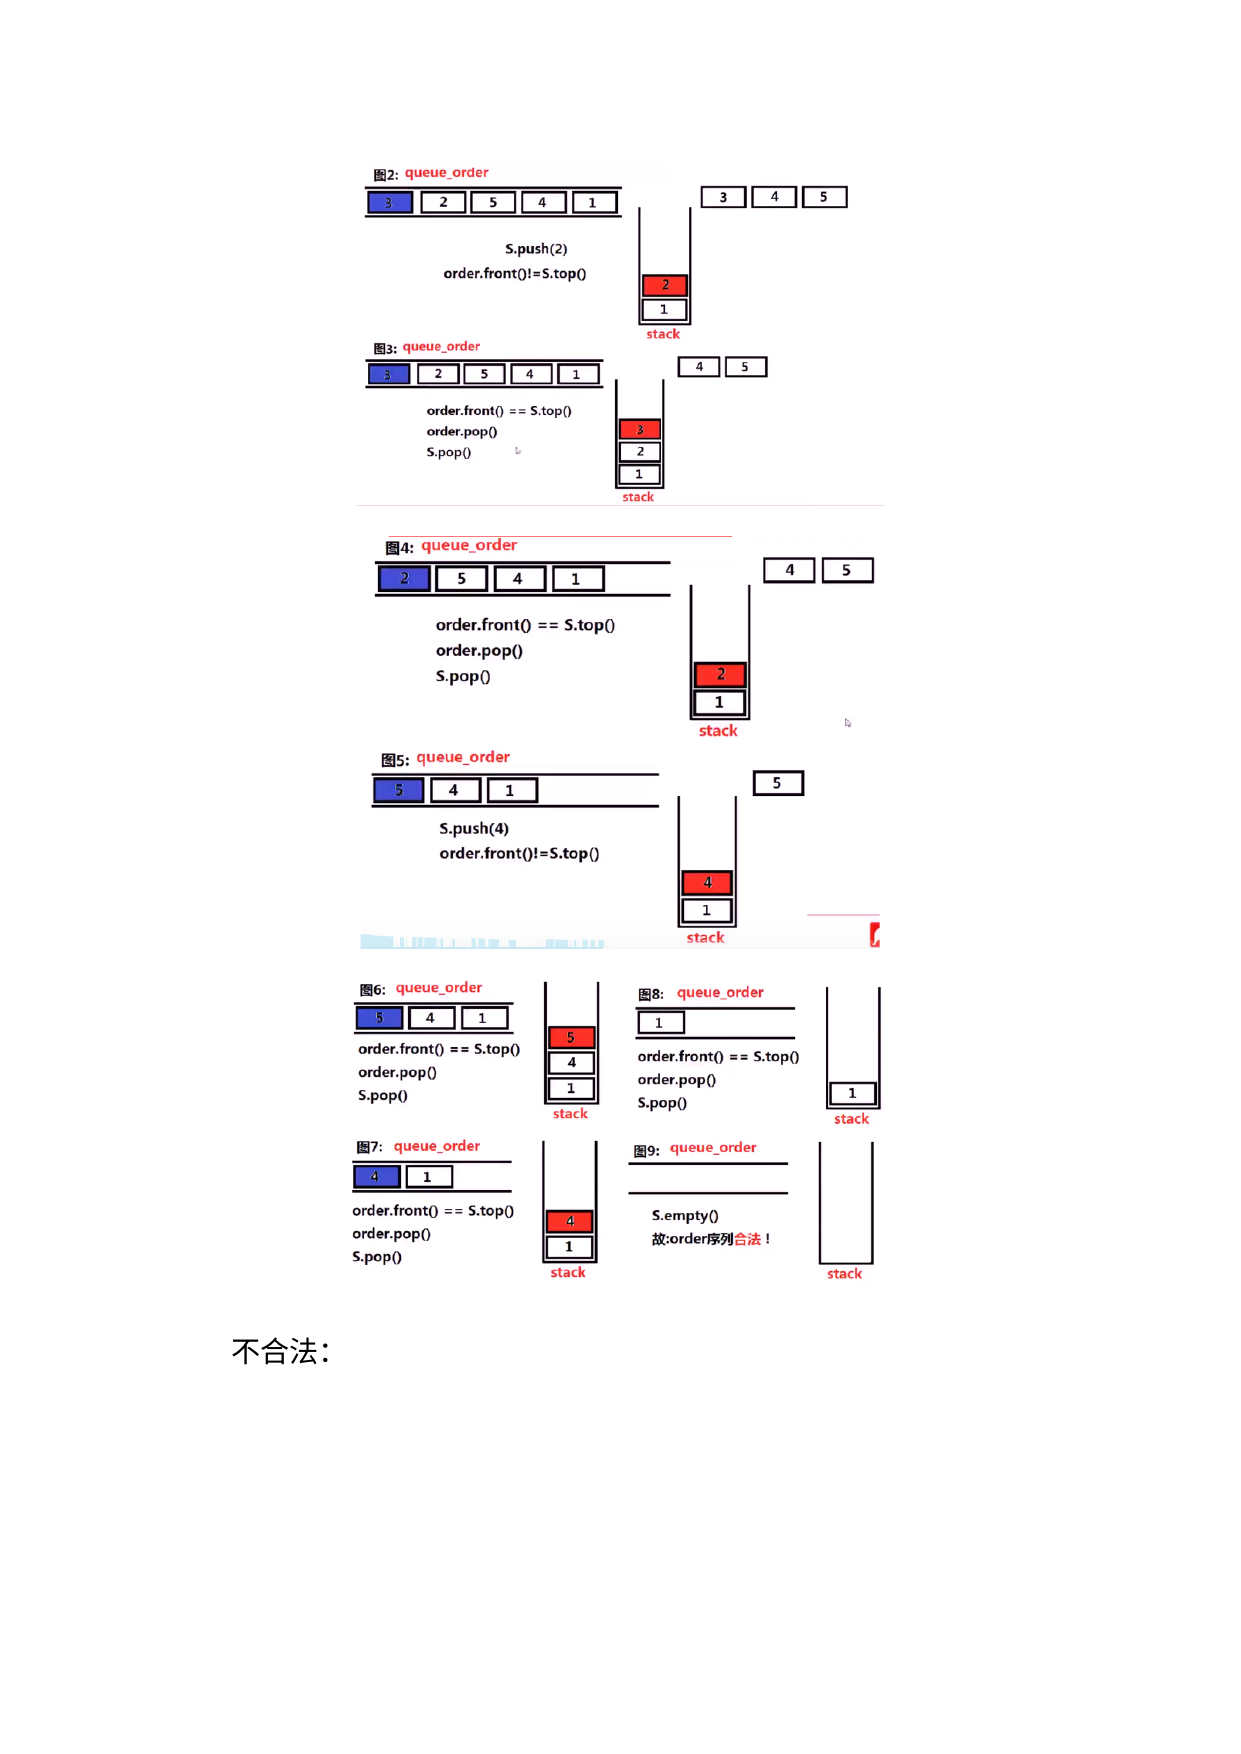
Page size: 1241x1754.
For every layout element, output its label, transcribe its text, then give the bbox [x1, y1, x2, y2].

text 不合法： [187, 1317, 1053, 1382]
picture [356, 162, 884, 506]
picture [340, 975, 901, 1288]
picture [360, 536, 880, 949]
